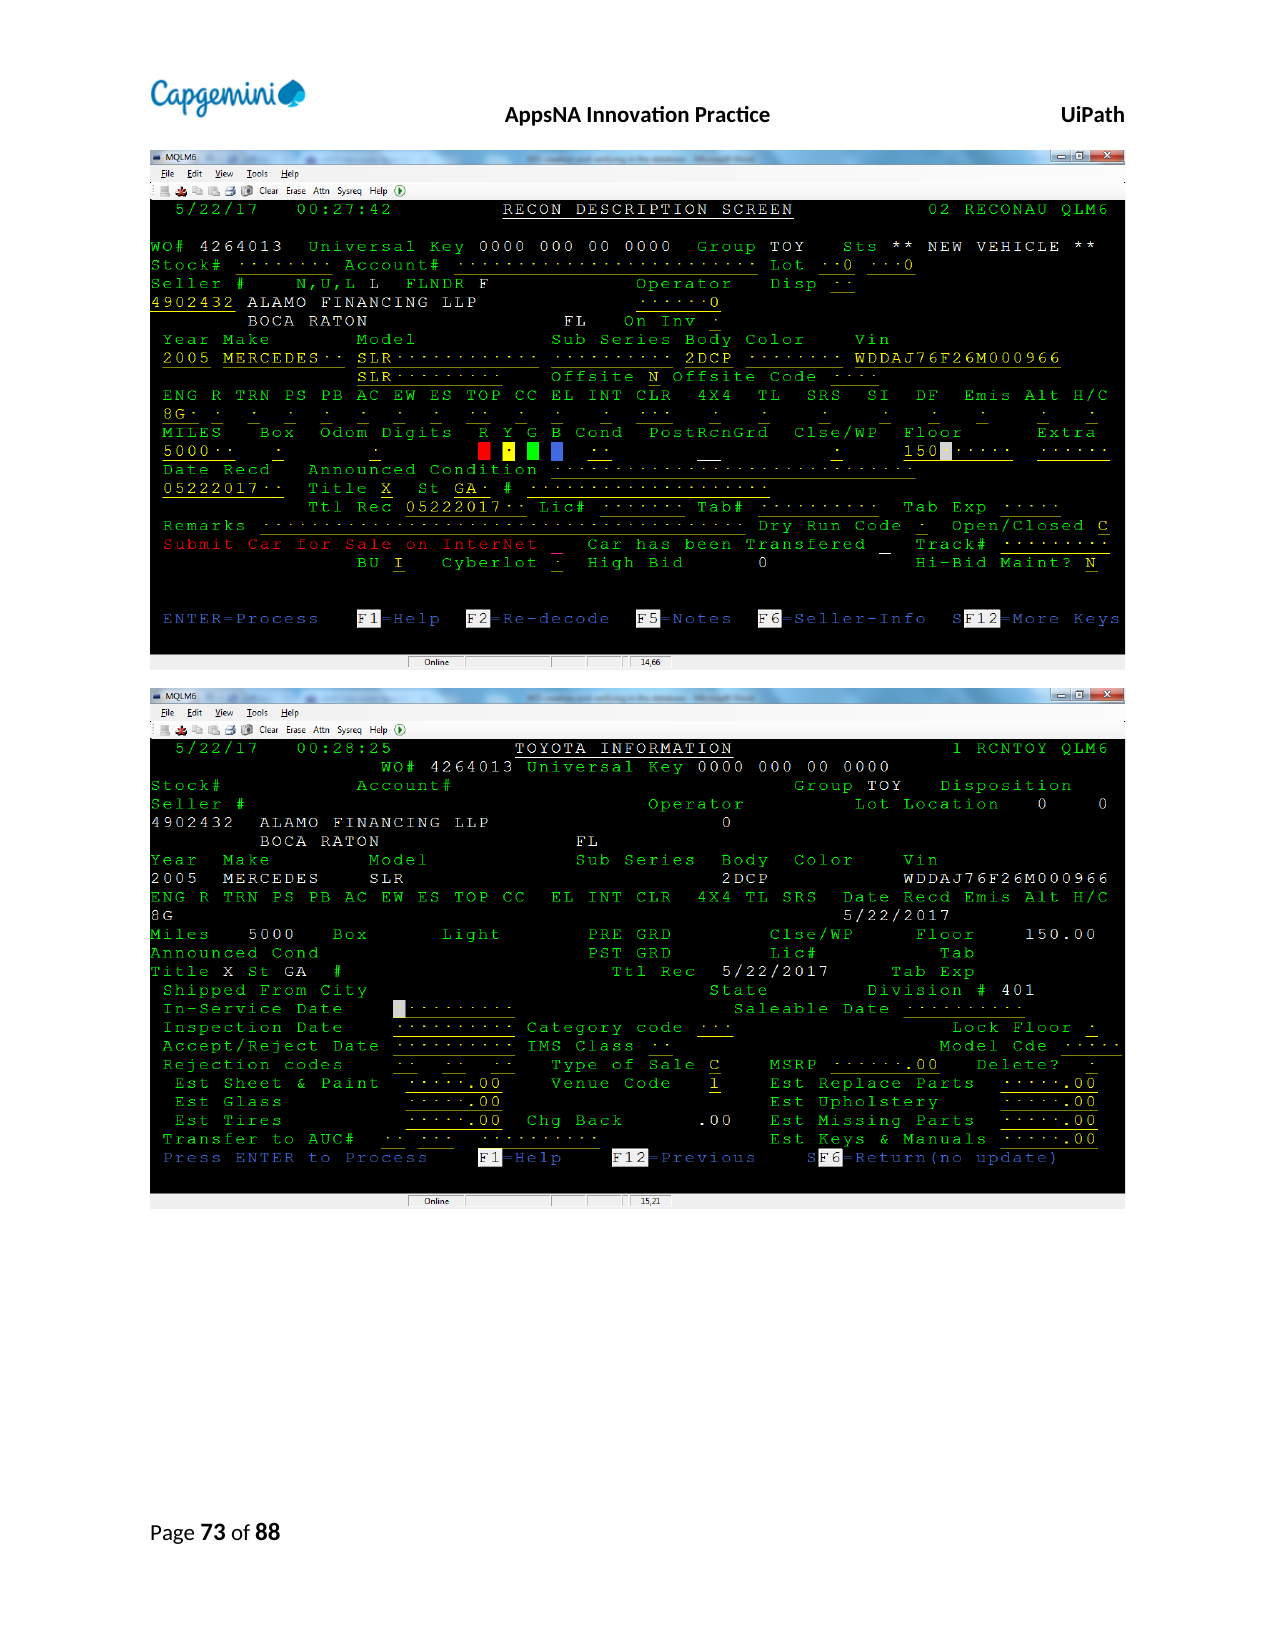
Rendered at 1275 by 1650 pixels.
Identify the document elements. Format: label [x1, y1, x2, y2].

picture [150, 688, 1125, 1209]
picture [150, 150, 1125, 670]
picture [150, 75, 307, 123]
